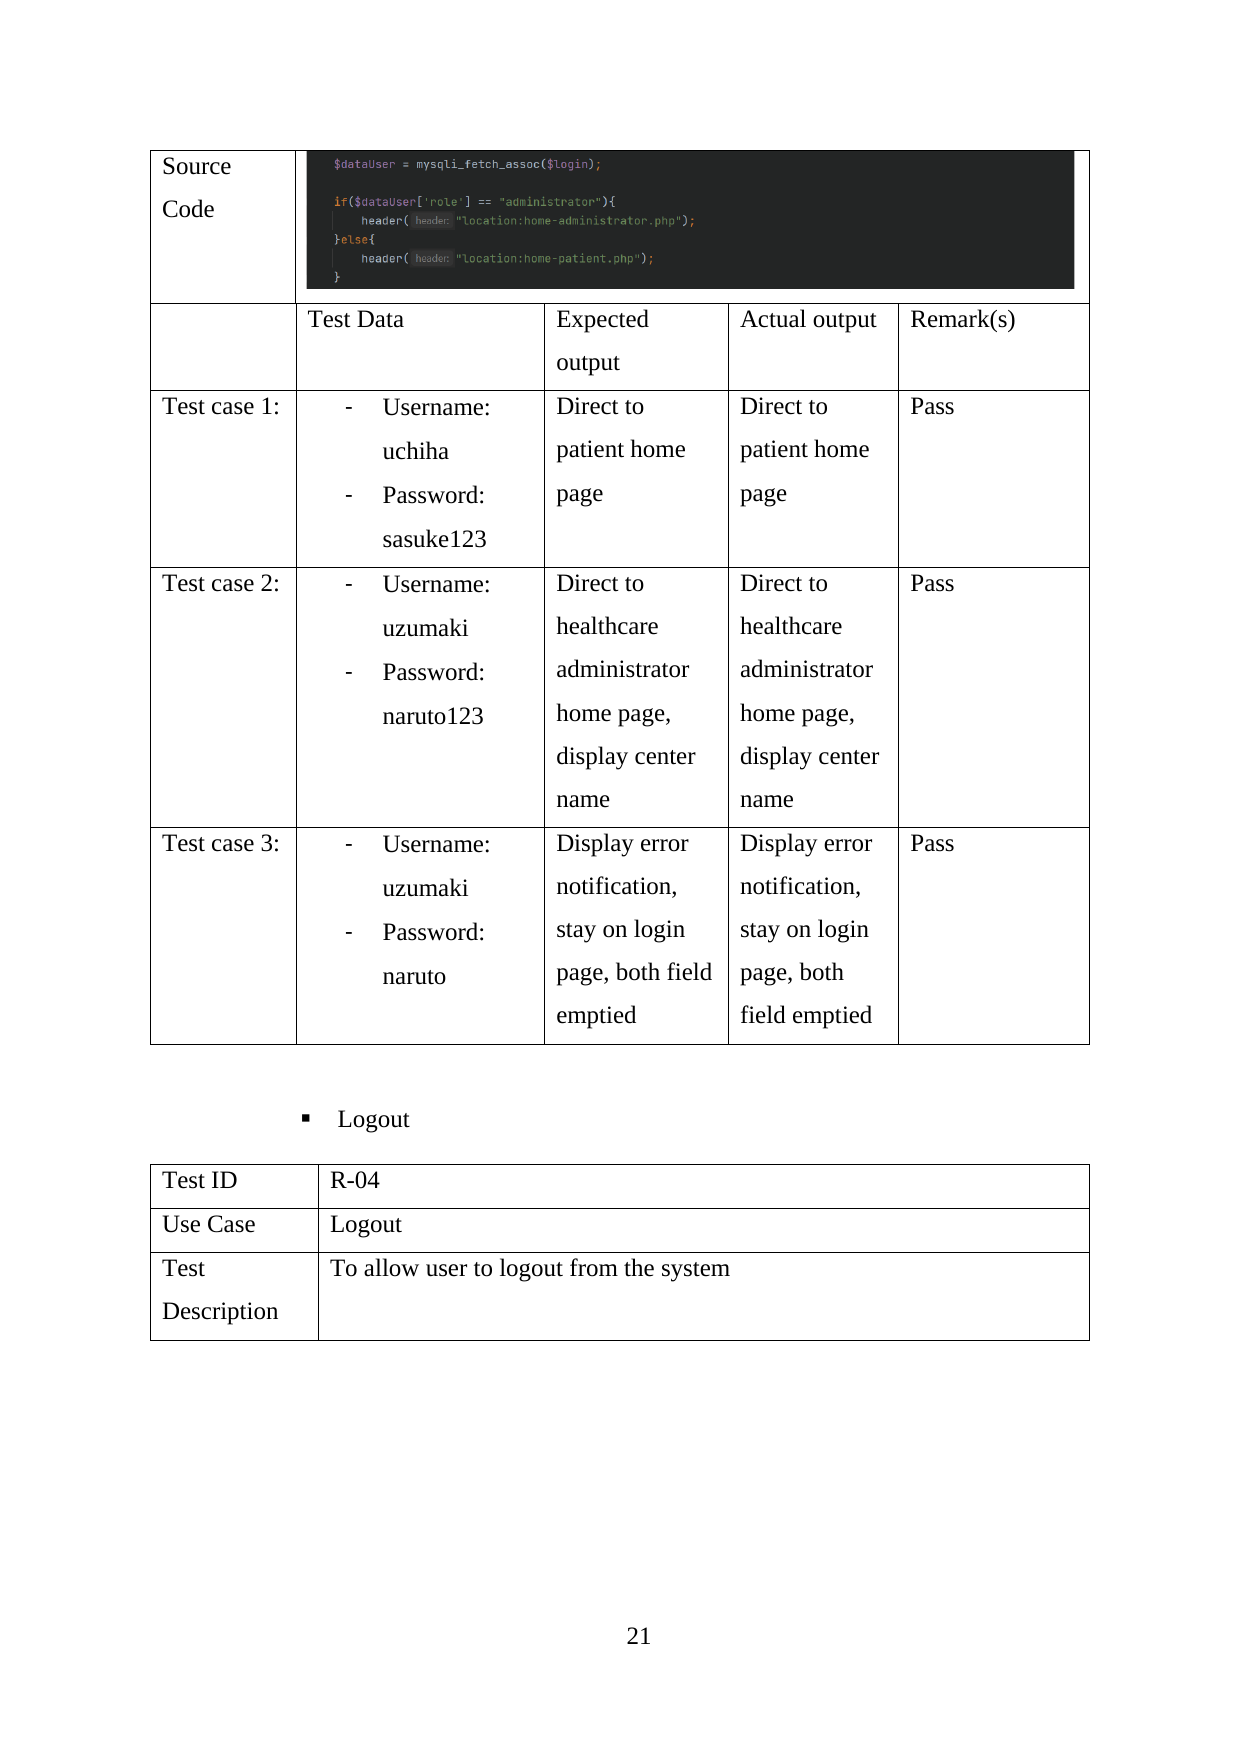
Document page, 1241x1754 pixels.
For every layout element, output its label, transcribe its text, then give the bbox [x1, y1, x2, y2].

list Logout [300, 1104, 1090, 1133]
table_cell Test Description [151, 1253, 318, 1339]
table_cell Test case 2: [151, 568, 296, 827]
table_cell Logout [319, 1209, 1089, 1252]
table_header R-04 [319, 1165, 1089, 1208]
table_cell Direct to patient home page [729, 391, 898, 567]
table_cell Use Case [151, 1209, 318, 1252]
table_cell Expected output [545, 304, 728, 390]
table_cell Test case 1: [151, 391, 296, 567]
table_cell Username: uzumaki Password: naruto [297, 828, 544, 1043]
table_cell Username: uzumaki Password: naruto123 [297, 568, 544, 827]
table_cell Actual output [729, 304, 898, 390]
table_cell Direct to healthcare administrator home page, display center name [545, 568, 728, 827]
table_cell Display error notification, stay on login page, both field emptied [729, 828, 898, 1043]
table_cell Source Code [151, 151, 295, 303]
table_cell Username: uchiha Password: sasuke123 [297, 391, 544, 567]
table_cell Test case 3: [151, 828, 296, 1043]
table_cell Pass [899, 828, 1089, 1043]
table_cell Direct to patient home page [545, 391, 728, 567]
picture [306, 151, 1075, 289]
table_cell Display error notification, stay on login page, both field emptied [545, 828, 728, 1043]
table_cell Pass [899, 391, 1089, 567]
table_header Test ID [151, 1165, 318, 1208]
table_cell Remark(s) [899, 304, 1089, 390]
table_cell Test Data [297, 304, 544, 390]
table_cell [296, 151, 1089, 303]
table_cell [151, 304, 296, 390]
table_cell Pass [899, 568, 1089, 827]
table_cell To allow user to logout from the system [319, 1253, 1089, 1339]
table_cell Direct to healthcare administrator home page, display center name [729, 568, 898, 827]
